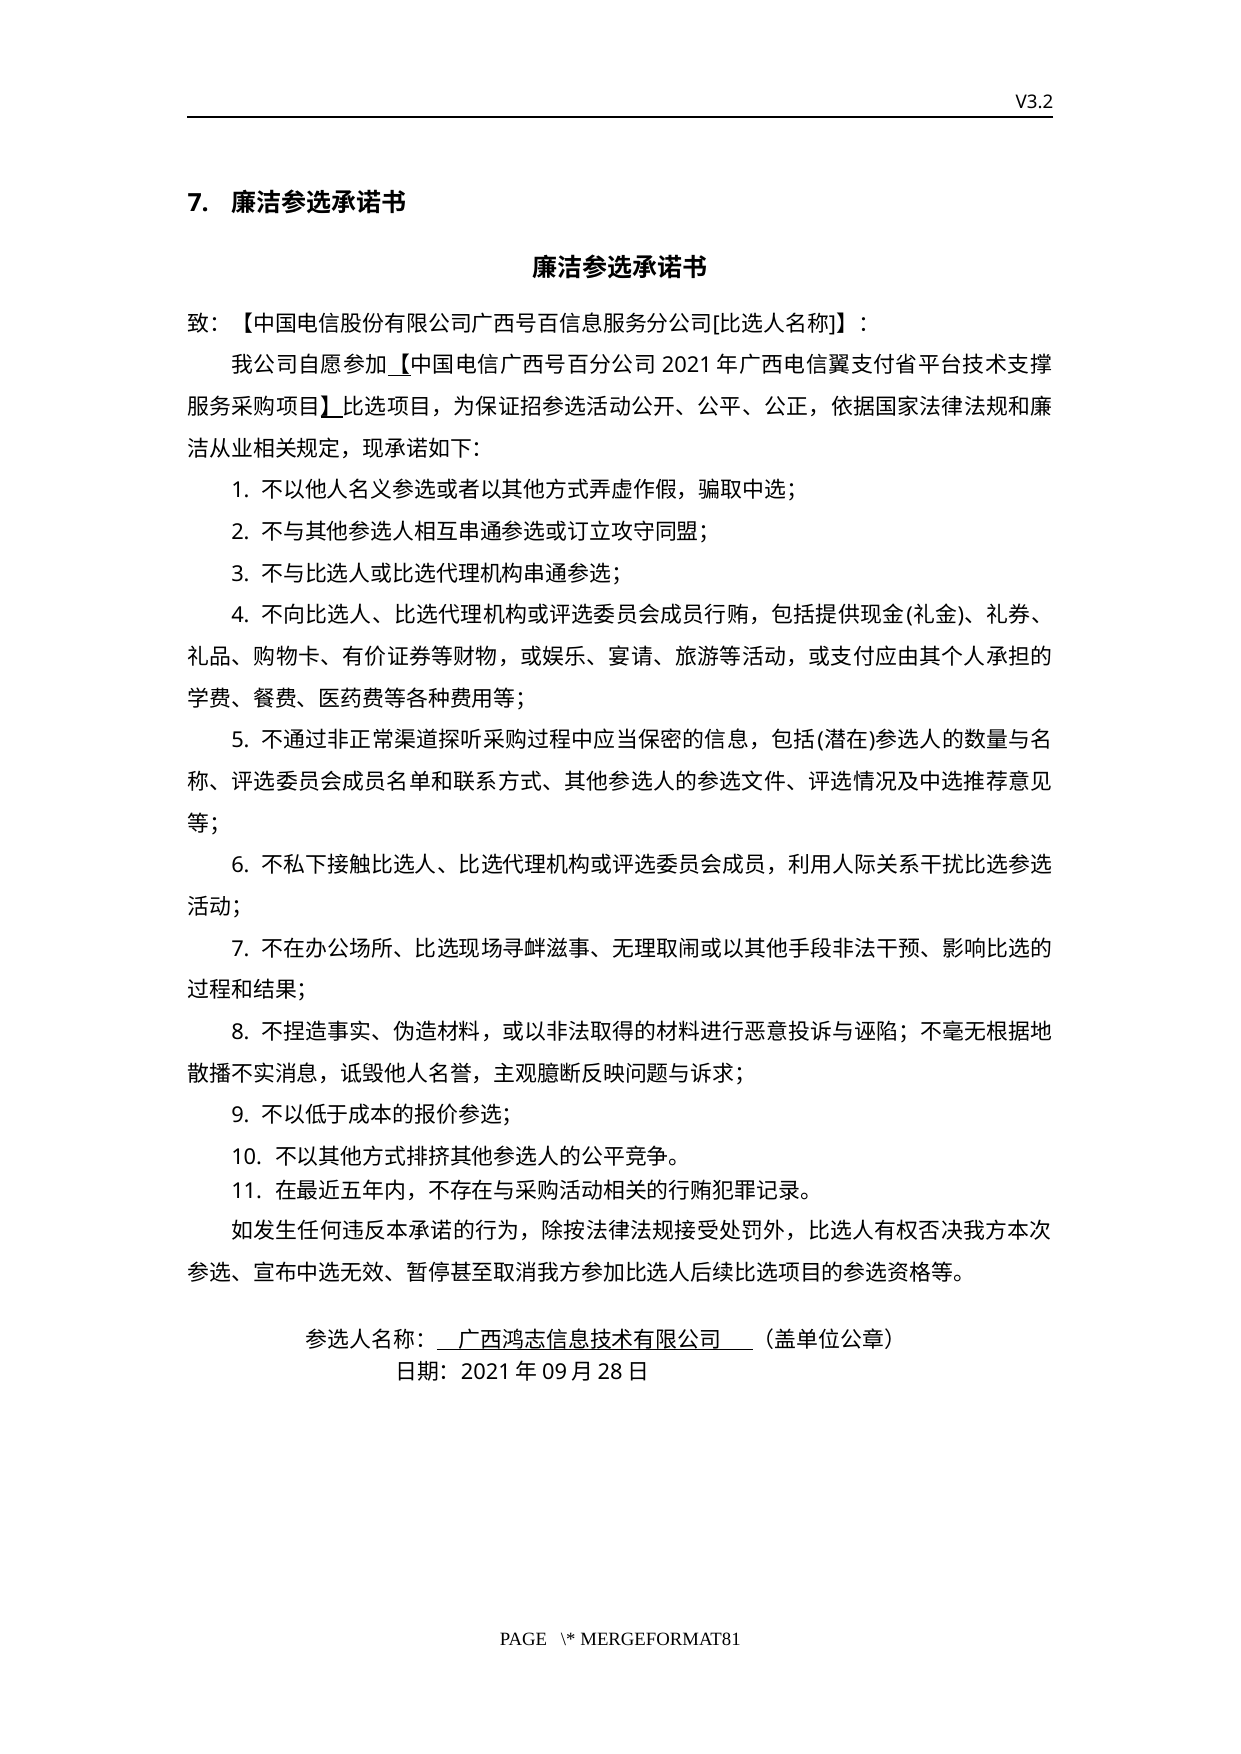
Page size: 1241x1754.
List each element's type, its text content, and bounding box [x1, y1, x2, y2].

text 我公司自愿参加【中国电信广西号百分公司2021年广西电信翼支付省平台技术支撑服务采购项目】比选项目，为保证招参选活动公开、公平、公正，依据国家法律法规和廉洁从业相关规定，现承诺如下： [187, 339, 1053, 464]
list 不以其他方式排挤其他参选人的公平竞争。 [187, 1131, 1053, 1173]
list 不与比选人或比选代理机构串通参选； [187, 548, 1053, 589]
text 致：【中国电信股份有限公司广西号百信息服务分公司[比选人名称]】： [187, 298, 1053, 339]
list 不私下接触比选人、比选代理机构或评选委员会成员，利用人际关系干扰比选参选活动； [187, 839, 1053, 923]
list 不以他人名义参选或者以其他方式弄虚作假，骗取中选； [187, 464, 1053, 506]
list 不在办公场所、比选现场寻衅滋事、无理取闹或以其他手段非法干预、影响比选的过程和结果； [187, 923, 1053, 1006]
list 不向比选人、比选代理机构或评选委员会成员行贿，包括提供现金(礼金)、礼券、礼品、购物卡、有价证券等财物，或娱乐、宴请、旅游等活动，或支付应由其个人承担的学费、餐费、医药费等各种费用等； [187, 589, 1053, 714]
list 不捏造事实、伪造材料，或以非法取得的材料进行恶意投诉与诬陷；不毫无根据地散播不实消息，诋毁他人名誉，主观臆断反映问题与诉求； [187, 1006, 1053, 1089]
list 不以低于成本的报价参选； [187, 1089, 1053, 1131]
text 参选人名称： 广西鸿志信息技术有限公司 （盖单位公章） [187, 1321, 1053, 1354]
text 日期：2021年 09月28日 [187, 1354, 1053, 1386]
list 不通过非正常渠道探听采购过程中应当保密的信息，包括(潜在)参选人的数量与名称、评选委员会成员名单和联系方式、其他参选人的参选文件、评选情况及中选推荐意见等； [187, 714, 1053, 839]
text 如发生任何违反本承诺的行为，除按法律法规接受处罚外，比选人有权否决我方本次参选、宣布中选无效、暂停甚至取消我方参加比选人后续比选项目的参选资格等。 [187, 1205, 1053, 1289]
title 廉洁参选承诺书 [187, 174, 1053, 220]
text 廉洁参选承诺书 [187, 233, 1053, 298]
list 不与其他参选人相互串通参选或订立攻守同盟； [187, 506, 1053, 548]
list 在最近五年内，不存在与采购活动相关的行贿犯罪记录。 [187, 1173, 1053, 1205]
